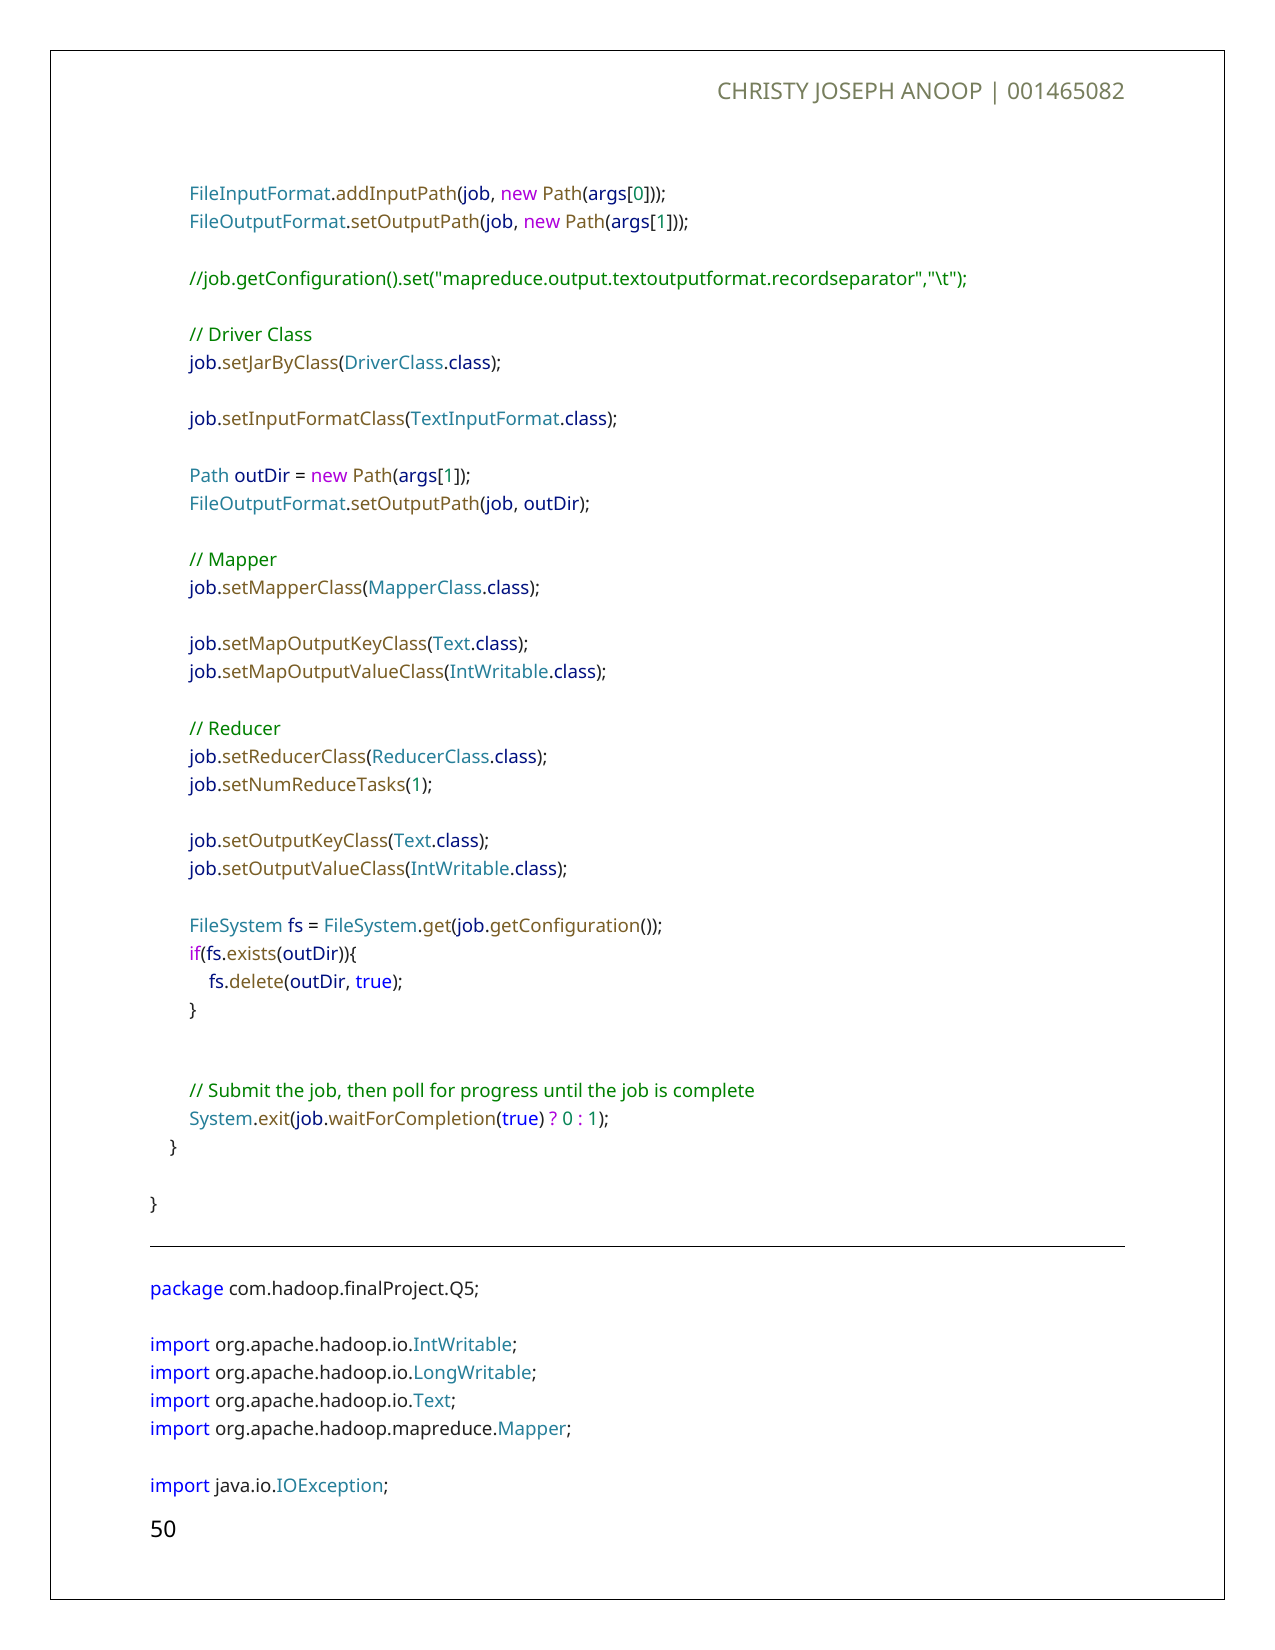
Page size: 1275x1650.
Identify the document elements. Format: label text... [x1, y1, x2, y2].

text import org.apache.hadoop.io.IntWritable; [150, 1329, 1125, 1357]
text FileSystem fs = FileSystem.get(job.getConfiguration()); [150, 909, 1125, 937]
text } [150, 1131, 1125, 1159]
text FileOutputFormat.setOutputPath(job, new Path(args[1])); [150, 206, 1125, 234]
text FileInputFormat.addInputPath(job, new Path(args[0])); [150, 178, 1125, 206]
text import org.apache.hadoop.io.Text; [150, 1385, 1125, 1413]
text import org.apache.hadoop.mapreduce.Mapper; [150, 1413, 1125, 1441]
text System.exit(job.waitForCompletion(true) ? 0 : 1); [150, 1103, 1125, 1131]
text //job.getConfiguration().set("mapreduce.output.textoutputformat.recordseparator","\t"); [150, 262, 1125, 291]
text job.setMapOutputKeyClass(Text.class); [150, 628, 1125, 656]
text job.setOutputValueClass(IntWritable.class); [150, 853, 1125, 881]
text job.setInputFormatClass(TextInputFormat.class); [150, 403, 1125, 431]
text // Mapper [150, 544, 1125, 572]
text import org.apache.hadoop.io.LongWritable; [150, 1357, 1125, 1385]
text import java.io.IOException; [150, 1469, 1125, 1497]
text } [150, 1187, 1125, 1216]
text // Submit the job, then poll for progress until the job is complete [150, 1075, 1125, 1103]
text job.setJarByClass(DriverClass.class); [150, 347, 1125, 375]
text FileOutputFormat.setOutputPath(job, outDir); [150, 487, 1125, 516]
text job.setNumReduceTasks(1); [150, 769, 1125, 797]
text } [150, 994, 1125, 1022]
text package com.hadoop.finalProject.Q5; [150, 1272, 1125, 1301]
text Path outDir = new Path(args[1]); [150, 459, 1125, 487]
text // Driver Class [150, 319, 1125, 347]
text // Reducer [150, 712, 1125, 741]
text job.setMapperClass(MapperClass.class); [150, 572, 1125, 600]
text if(fs.exists(outDir)){ [150, 937, 1125, 966]
text fs.delete(outDir, true); [150, 966, 1125, 994]
text job.setReducerClass(ReducerClass.class); [150, 741, 1125, 769]
text job.setOutputKeyClass(Text.class); [150, 825, 1125, 853]
text job.setMapOutputValueClass(IntWritable.class); [150, 656, 1125, 684]
